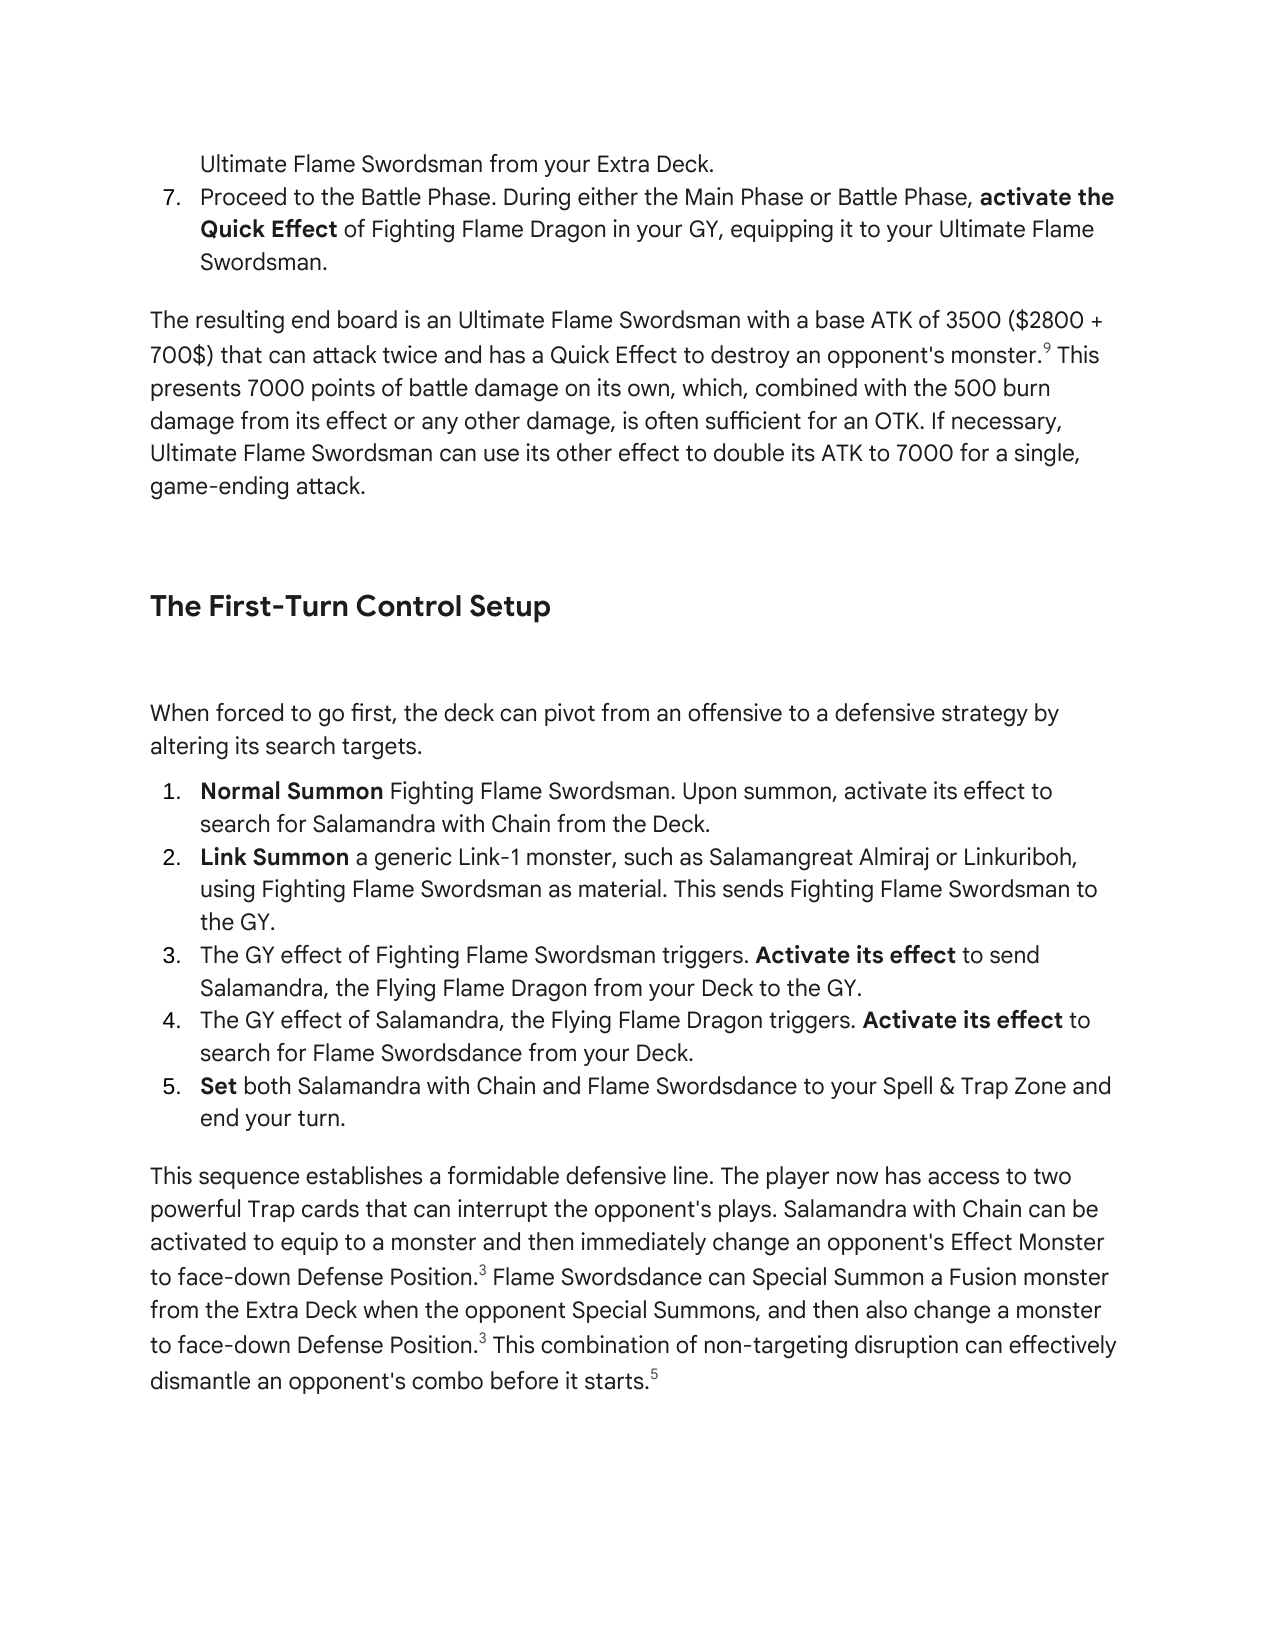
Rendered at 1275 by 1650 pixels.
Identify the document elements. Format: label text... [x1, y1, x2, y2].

list Link Summon a generic Link-1 monster, such as Salamangreat Almiraj or Linkuriboh, using Fighting Flame Swordsman as material. This sends Fighting Flame Swordsman to the GY. [162, 843, 1125, 937]
subtitle The First-Turn Control Setup [150, 588, 1125, 624]
list The GY effect of Fighting Flame Swordsman triggers. Activate its effect to send Salamandra, the Flying Flame Dragon from your Deck to the GY. [162, 941, 1125, 1003]
text The resulting end board is an Ultimate Flame Swordsman with a base ATK of 3500 ($2800 + 700$) that can attack twice and has a Quick Effect to destroy an opponent's monster.9 This presents 7000 points of battle damage on its own, which, combined with the 500 burn damage from its effect or any other damage, is often sufficient for an OTK. If necessary, Ultimate Flame Swordsman can use its other effect to double its ATK to 7000 for a single, game-ending attack. [150, 306, 1125, 501]
list Proceed to the Battle Phase. During either the Main Phase or Battle Phase, activate the Quick Effect of Fighting Flame Dragon in your GY, equipping it to your Ultimate Flame Swordsman. [162, 183, 1125, 277]
text When forced to go first, the deck can pivot from an offensive to a defensive strategy by altering its search targets. [150, 700, 1125, 761]
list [162, 150, 1125, 179]
list Normal Summon Fighting Flame Swordsman. Upon summon, activate its effect to search for Salamandra with Chain from the Deck. [162, 778, 1125, 839]
list The GY effect of Salamandra, the Flying Flame Dragon triggers. Activate its effect to search for Flame Swordsdance from your Deck. [162, 1007, 1125, 1068]
list Set both Salamandra with Chain and Flame Swordsdance to your Spell & Trap Zone and end your turn. [162, 1072, 1125, 1133]
text This sequence establishes a formidable defensive line. The player now has access to two powerful Trap cards that can interrupt the opponent's plays. Salamandra with Chain can be activated to equip to a monster and then immediately change an opponent's Effect Monster to face-down Defense Position.3 Flame Swordsdance can Special Summon a Fusion monster from the Extra Deck when the opponent Special Summons, and then also change a monster to face-down Defense Position.3 This combination of non-targeting disruption can effectively dismantle an opponent's combo before it starts.5 [150, 1162, 1125, 1396]
